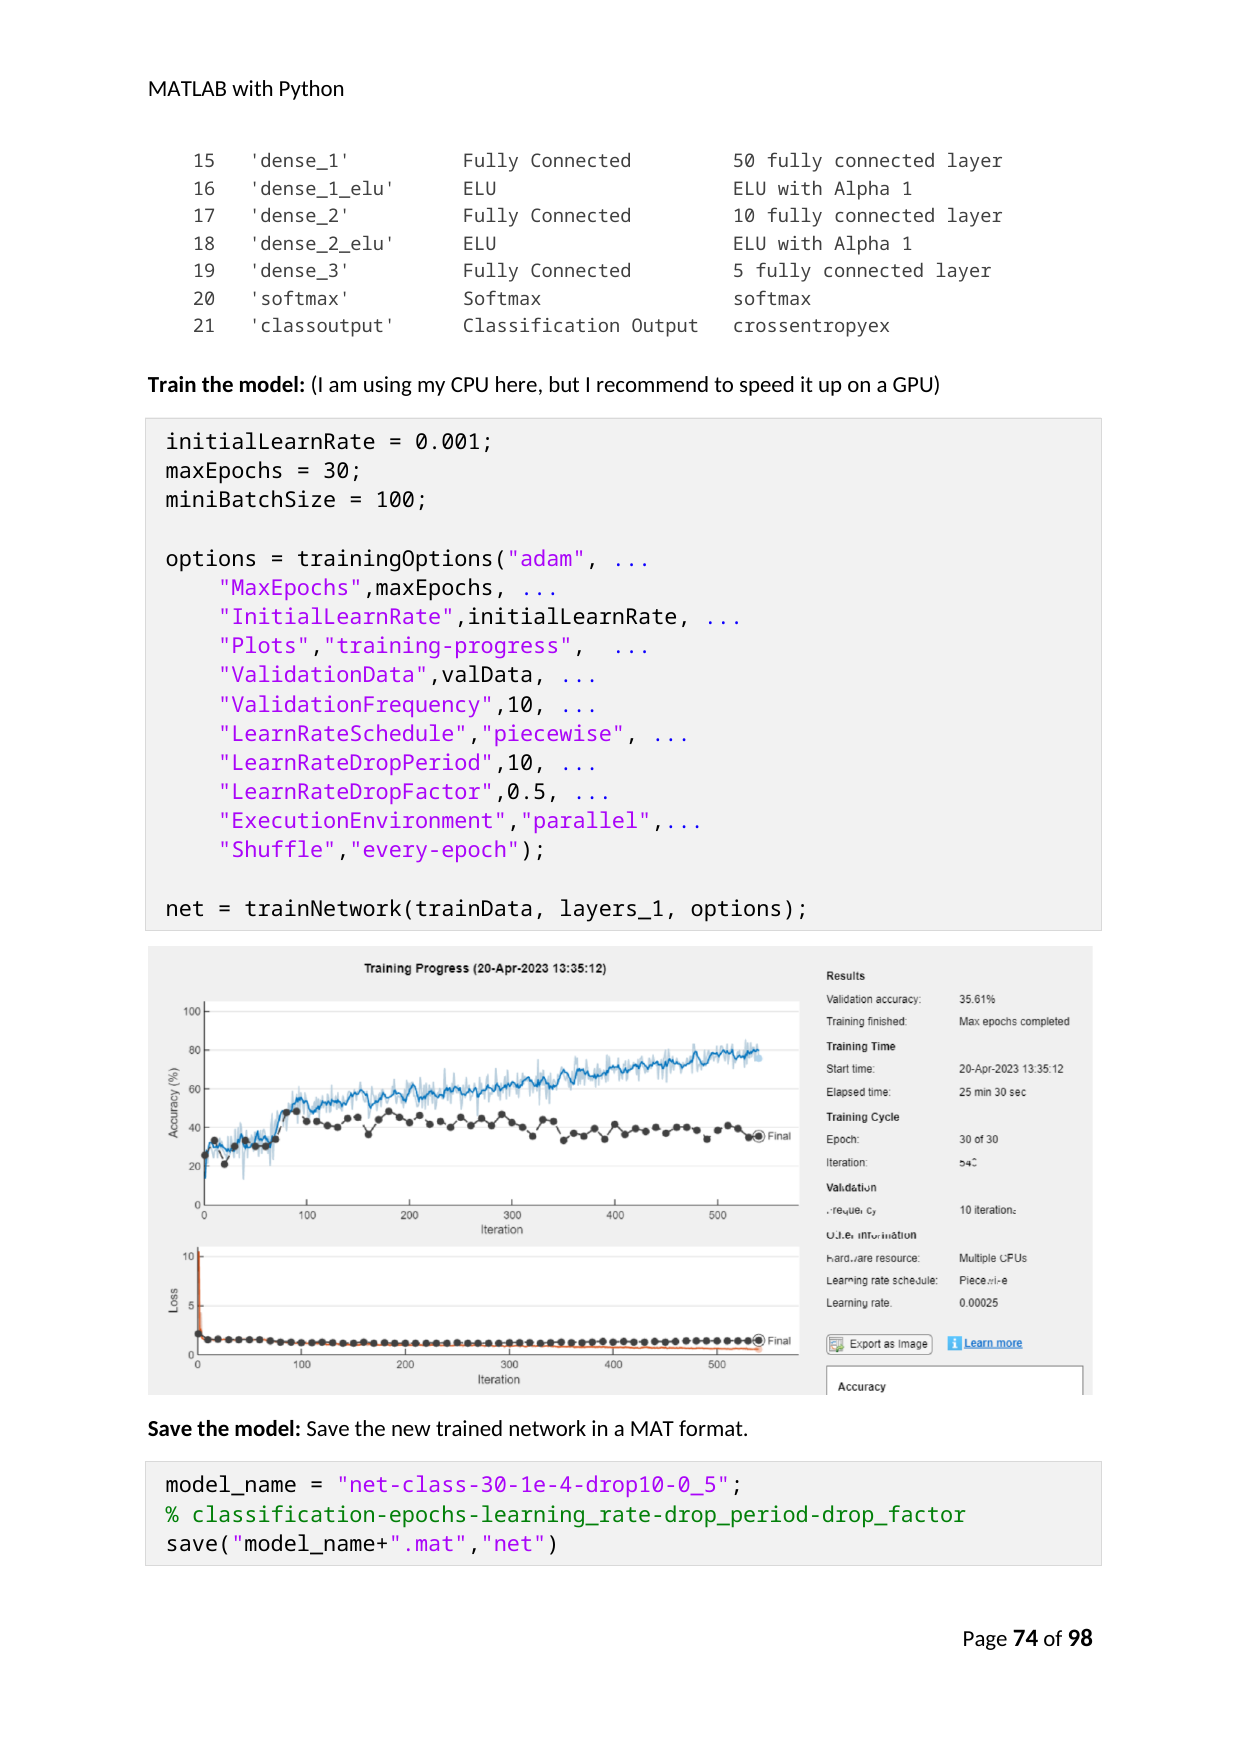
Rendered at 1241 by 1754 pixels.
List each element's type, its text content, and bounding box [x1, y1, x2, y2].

text maxEpochs = 30; [146, 447, 1101, 476]
text Save the model: Save the new trained network in a MAT format. [148, 1414, 1093, 1442]
text save("model_name+".mat","net") [146, 1519, 1101, 1565]
text 15 'dense_1' Fully Connected 50 fully connected layer [148, 148, 1093, 173]
text 19 'dense_3' Fully Connected 5 fully connected layer [148, 258, 1093, 283]
text net = trainNetwork(trainData, layers_1, options); [146, 884, 1101, 930]
text "LearnRateDropFactor",0.5, ... [146, 767, 1101, 797]
text "Plots","training-progress", ... [146, 622, 1101, 651]
text 21 'classoutput' Classification Output crossentropyex [148, 313, 1093, 368]
text "InitialLearnRate",initialLearnRate, ... [146, 592, 1101, 622]
text model_name = "net-class-30-1e-4-drop10-0_5"; [146, 1462, 1101, 1490]
text "Shuffle","every-epoch"); [146, 826, 1101, 855]
text 20 'softmax' Softmax softmax [148, 285, 1093, 311]
picture [147, 945, 1093, 1395]
text 17 'dense_2' Fully Connected 10 fully connected layer [148, 203, 1093, 228]
text % classification-epochs-learning_rate-drop_period-drop_factor [146, 1490, 1101, 1519]
text miniBatchSize = 100; [146, 476, 1101, 505]
text 16 'dense_1_elu' ELU ELU with Alpha 1 [148, 175, 1093, 201]
text "ValidationData",valData, ... [146, 651, 1101, 680]
text "ValidationFrequency",10, ... [146, 680, 1101, 709]
text options = trainingOptions("adam", ... [146, 534, 1101, 563]
text 18 'dense_2_elu' ELU ELU with Alpha 1 [148, 230, 1093, 256]
text "MaxEpochs",maxEpochs, ... [146, 563, 1101, 592]
text Train the model: (I am using my CPU here, but I recommend to speed it up on a GPU) [148, 371, 1093, 398]
text initialLearnRate = 0.001; [146, 419, 1101, 447]
text "LearnRateDropPeriod",10, ... [146, 738, 1101, 767]
text "ExecutionEnvironment","parallel",... [146, 797, 1101, 826]
text "LearnRateSchedule","piecewise", ... [146, 709, 1101, 738]
